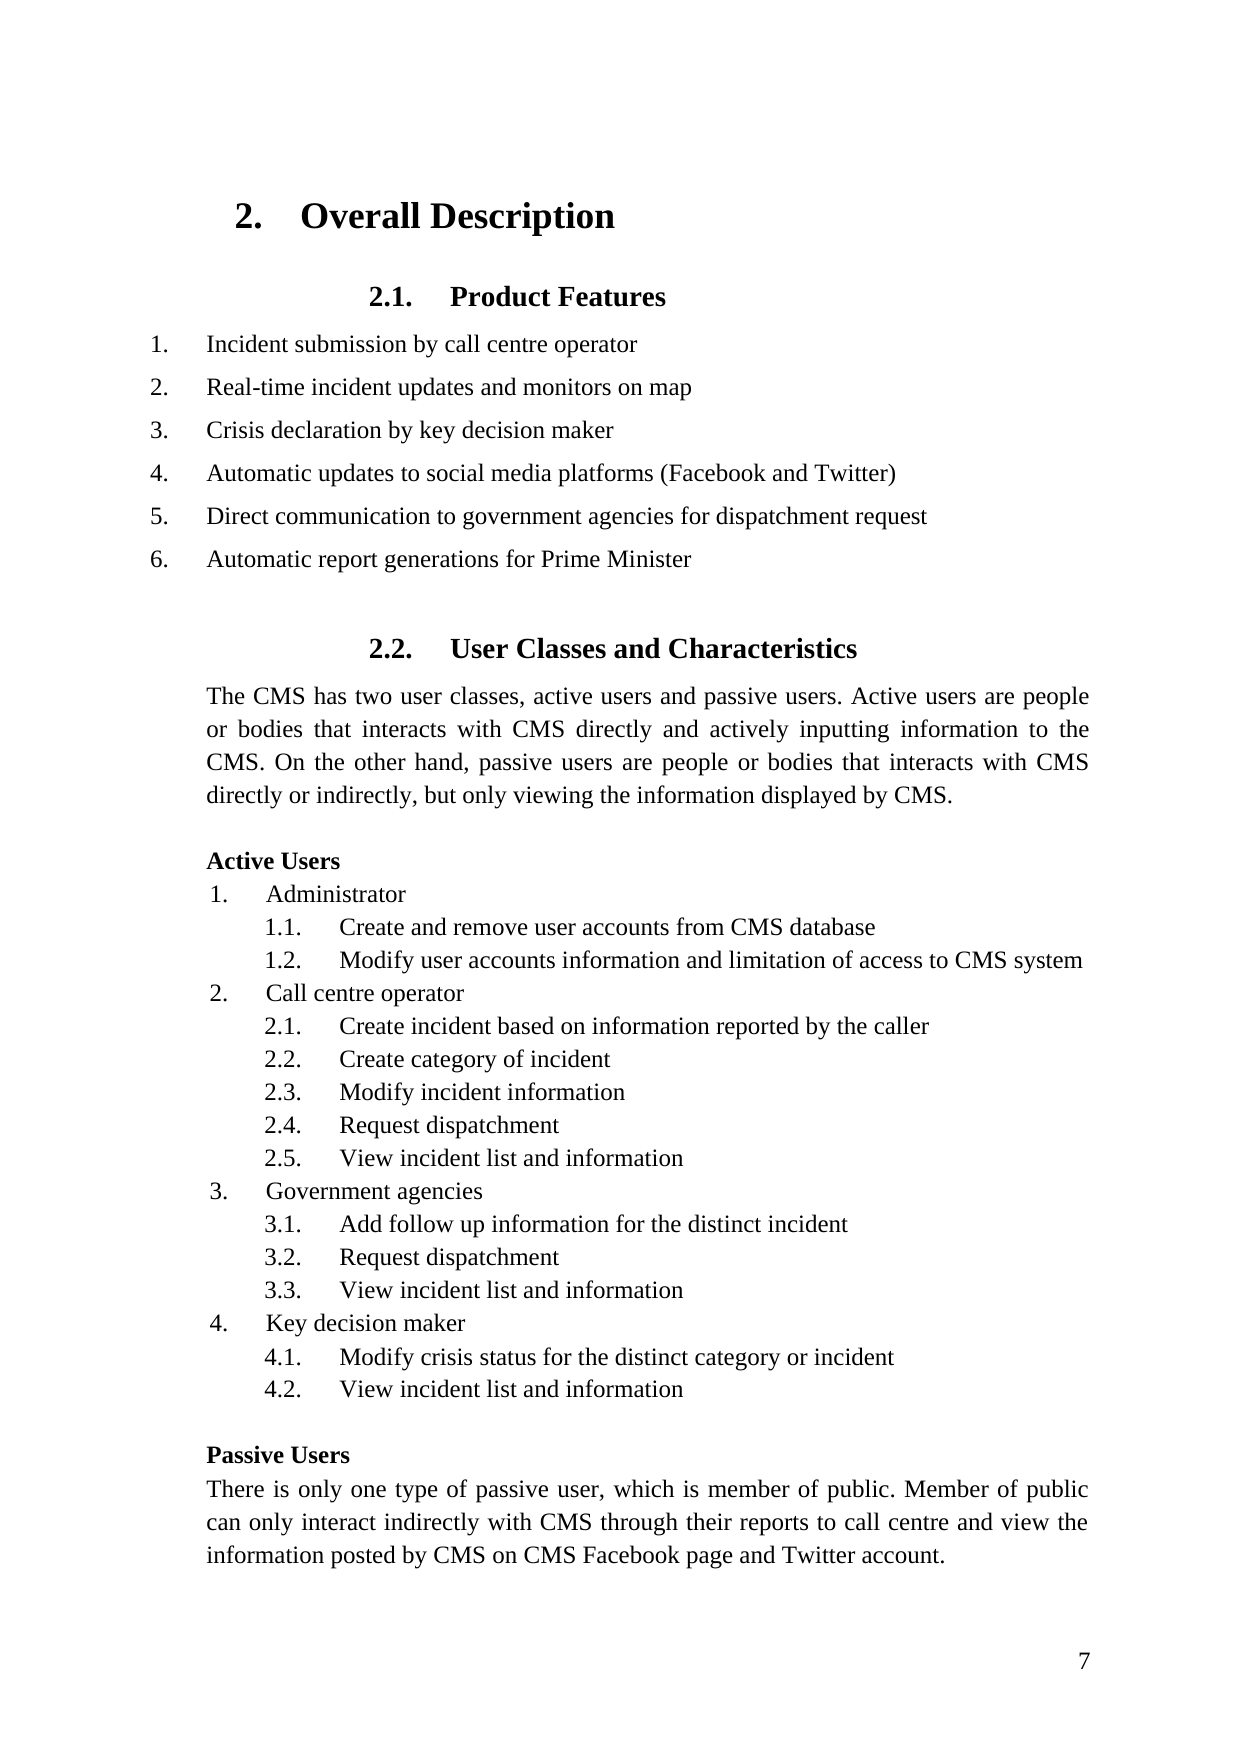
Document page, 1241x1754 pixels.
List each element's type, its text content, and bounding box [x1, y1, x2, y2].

text There is only one type of passive user, which is member of public. Member of public can only interact indirectly with CMS through their reports to call centre and view the information posted by CMS on CMS Facebook page and Twitter account. [206, 1474, 1090, 1568]
subtitle Product Features [300, 279, 1090, 312]
list Request dispatchment [302, 1110, 1090, 1139]
list Government agencies [228, 1176, 1090, 1205]
text Active Users [206, 846, 1090, 875]
list Administrator [228, 879, 1090, 908]
list Automatic report generations for Prime Minister [169, 544, 1090, 573]
list Automatic updates to social media platforms (Facebook and Twitter) [169, 458, 1090, 487]
list View incident list and information [302, 1143, 1090, 1172]
list Create category of incident [302, 1044, 1090, 1073]
list Incident submission by call centre operator [169, 329, 1090, 358]
list View incident list and information [302, 1374, 1090, 1403]
list Modify crisis status for the distinct category or incident [302, 1342, 1090, 1370]
text The CMS has two user classes, active users and passive users. Active users are people or bodies that interacts with CMS directly and actively inputting information to the CMS. On the other hand, passive users are people or bodies that interacts with CMS directly or indirectly, but only viewing the information displayed by CMS. [206, 681, 1090, 809]
list Create incident based on information reported by the caller [302, 1011, 1090, 1040]
list Crisis declaration by key decision maker [169, 415, 1090, 444]
list Add follow up information for the distinct incident [302, 1209, 1090, 1238]
list Request dispatchment [302, 1242, 1090, 1271]
list Key decision maker [228, 1308, 1090, 1337]
subtitle User Classes and Characteristics [300, 631, 1090, 664]
subtitle Overall Description [225, 193, 1090, 236]
list Modify incident information [302, 1077, 1090, 1106]
list View incident list and information [302, 1276, 1090, 1304]
text Passive Users [206, 1441, 1090, 1469]
list Modify user accounts information and limitation of access to CMS system [302, 945, 1090, 974]
list Real-time incident updates and monitors on map [169, 372, 1090, 401]
list Create and remove user accounts from CMS database [302, 912, 1090, 941]
list Direct communication to government agencies for dispatchment request [169, 501, 1090, 530]
list Call centre operator [228, 978, 1090, 1007]
